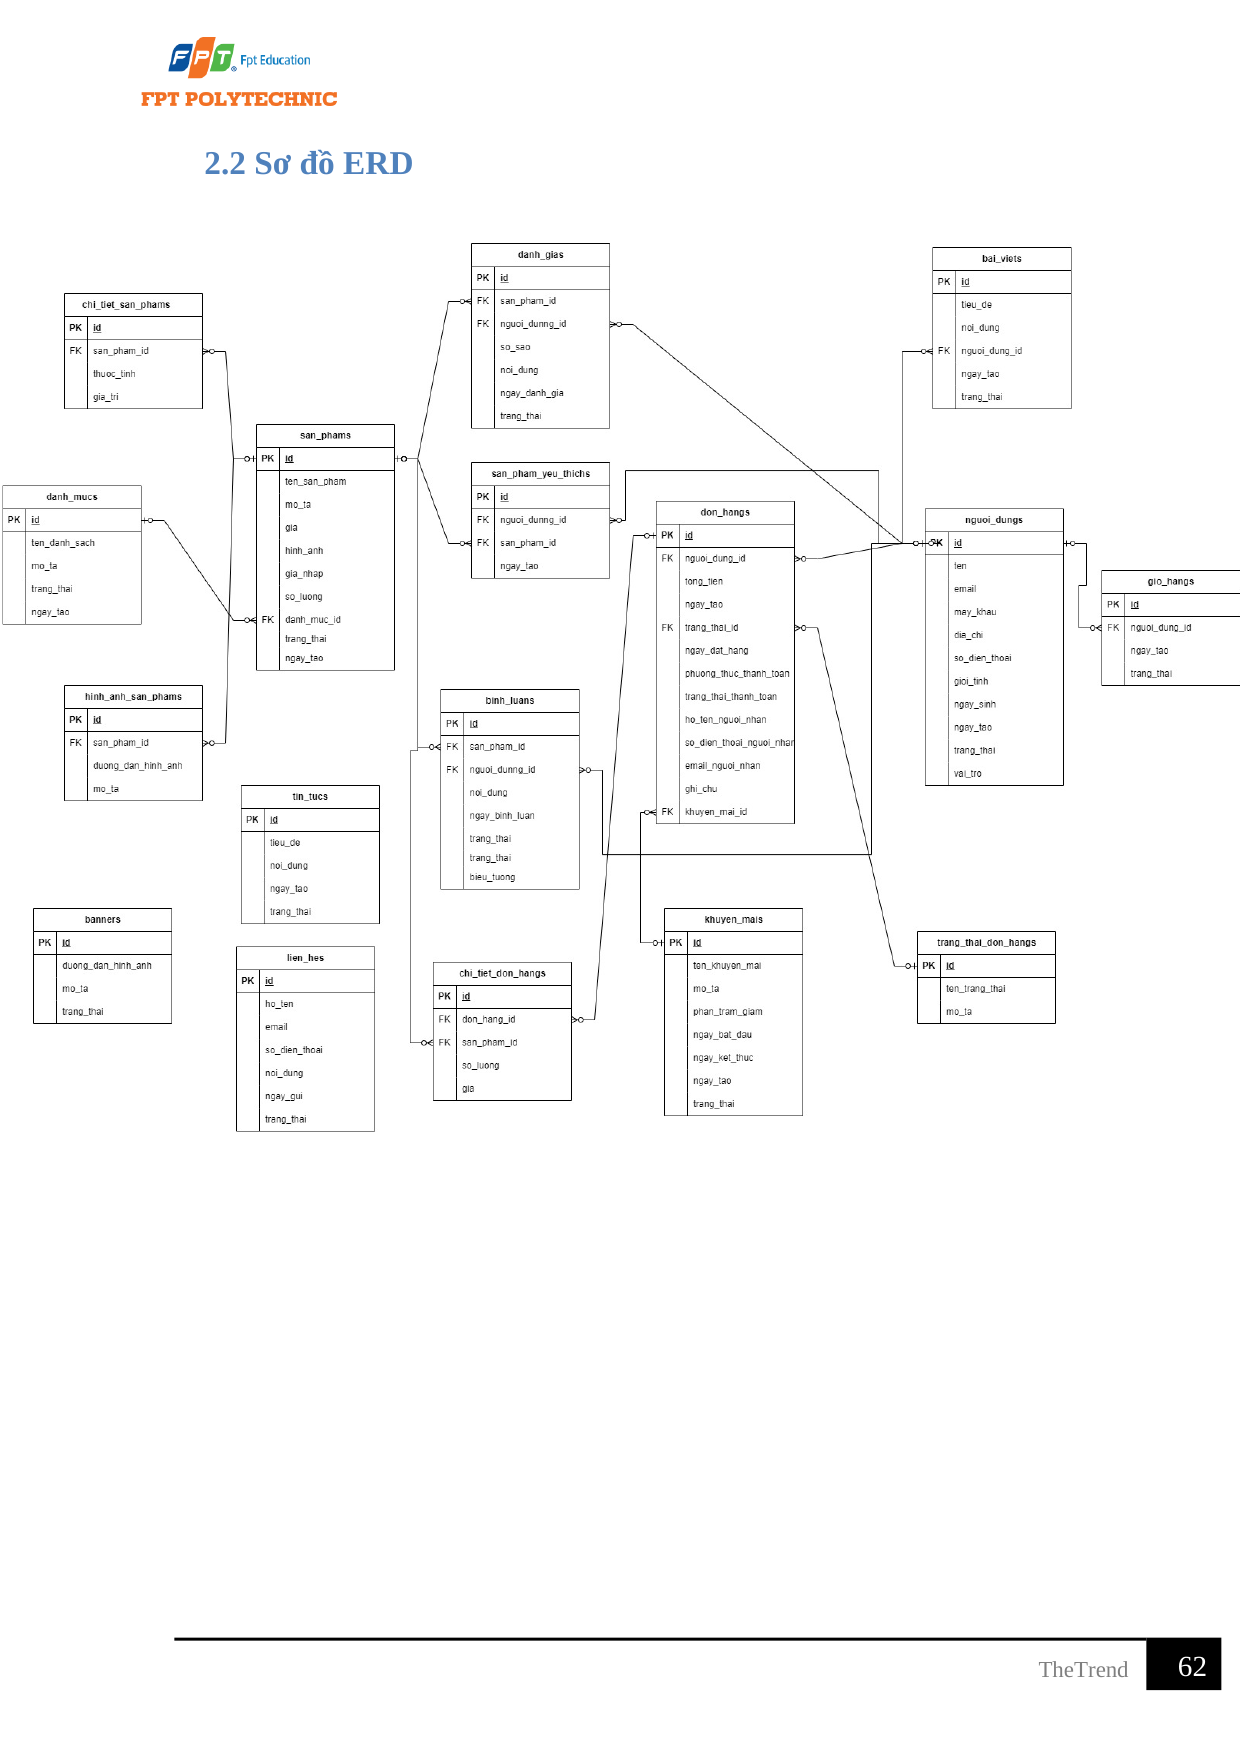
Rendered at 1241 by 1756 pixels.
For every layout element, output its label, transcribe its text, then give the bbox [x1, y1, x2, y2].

picture [2, 243, 1240, 1132]
picture [141, 37, 337, 106]
subtitle 2.2 Sơ đồ ERD [204, 143, 1146, 182]
